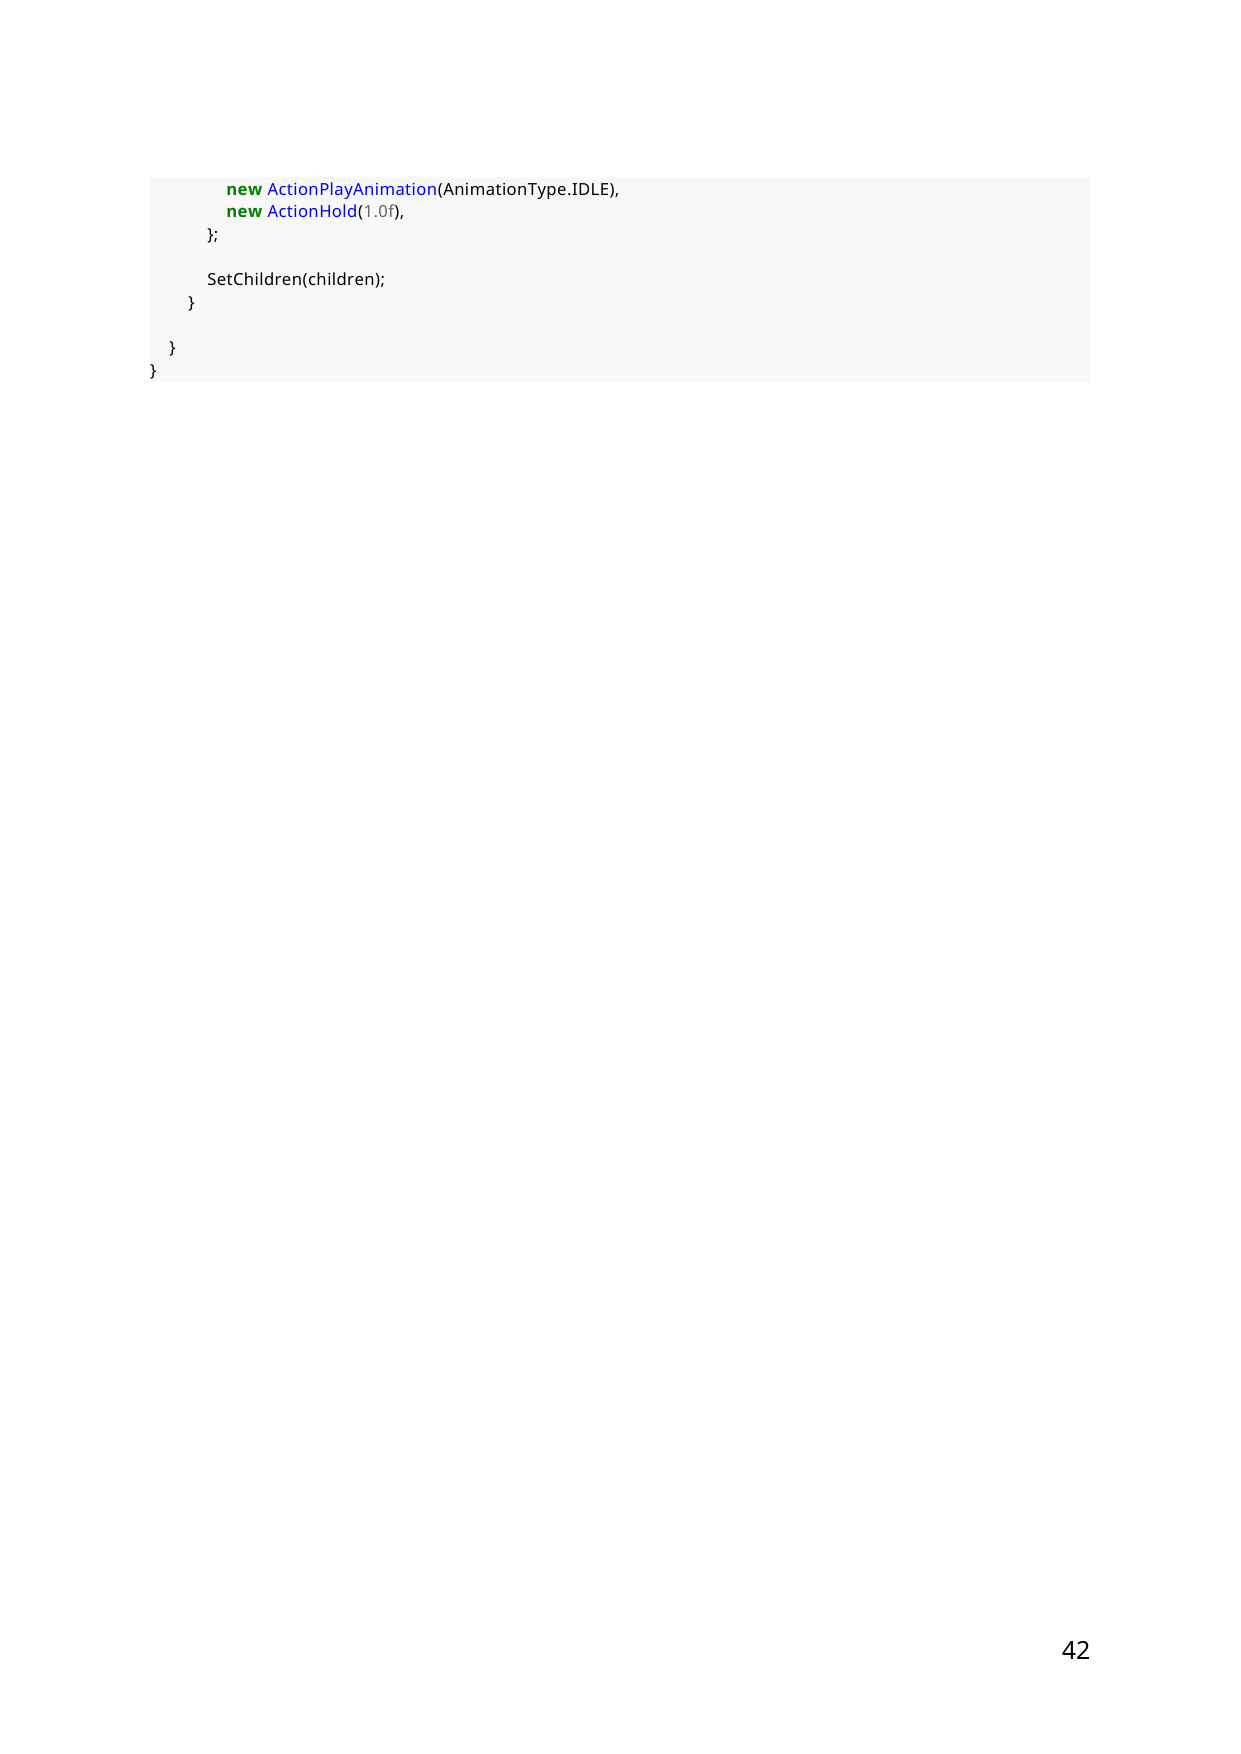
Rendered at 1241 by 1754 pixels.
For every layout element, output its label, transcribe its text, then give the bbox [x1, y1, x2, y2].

text new ActionHold(1.0f), [150, 200, 1090, 223]
text new ActionPlayAnimation(AnimationType.IDLE), [150, 177, 1090, 200]
text }; [150, 223, 1090, 245]
text } [150, 359, 1090, 382]
text } [150, 336, 1090, 359]
text } [150, 291, 1090, 313]
text SetChildren(children); [150, 268, 1090, 291]
